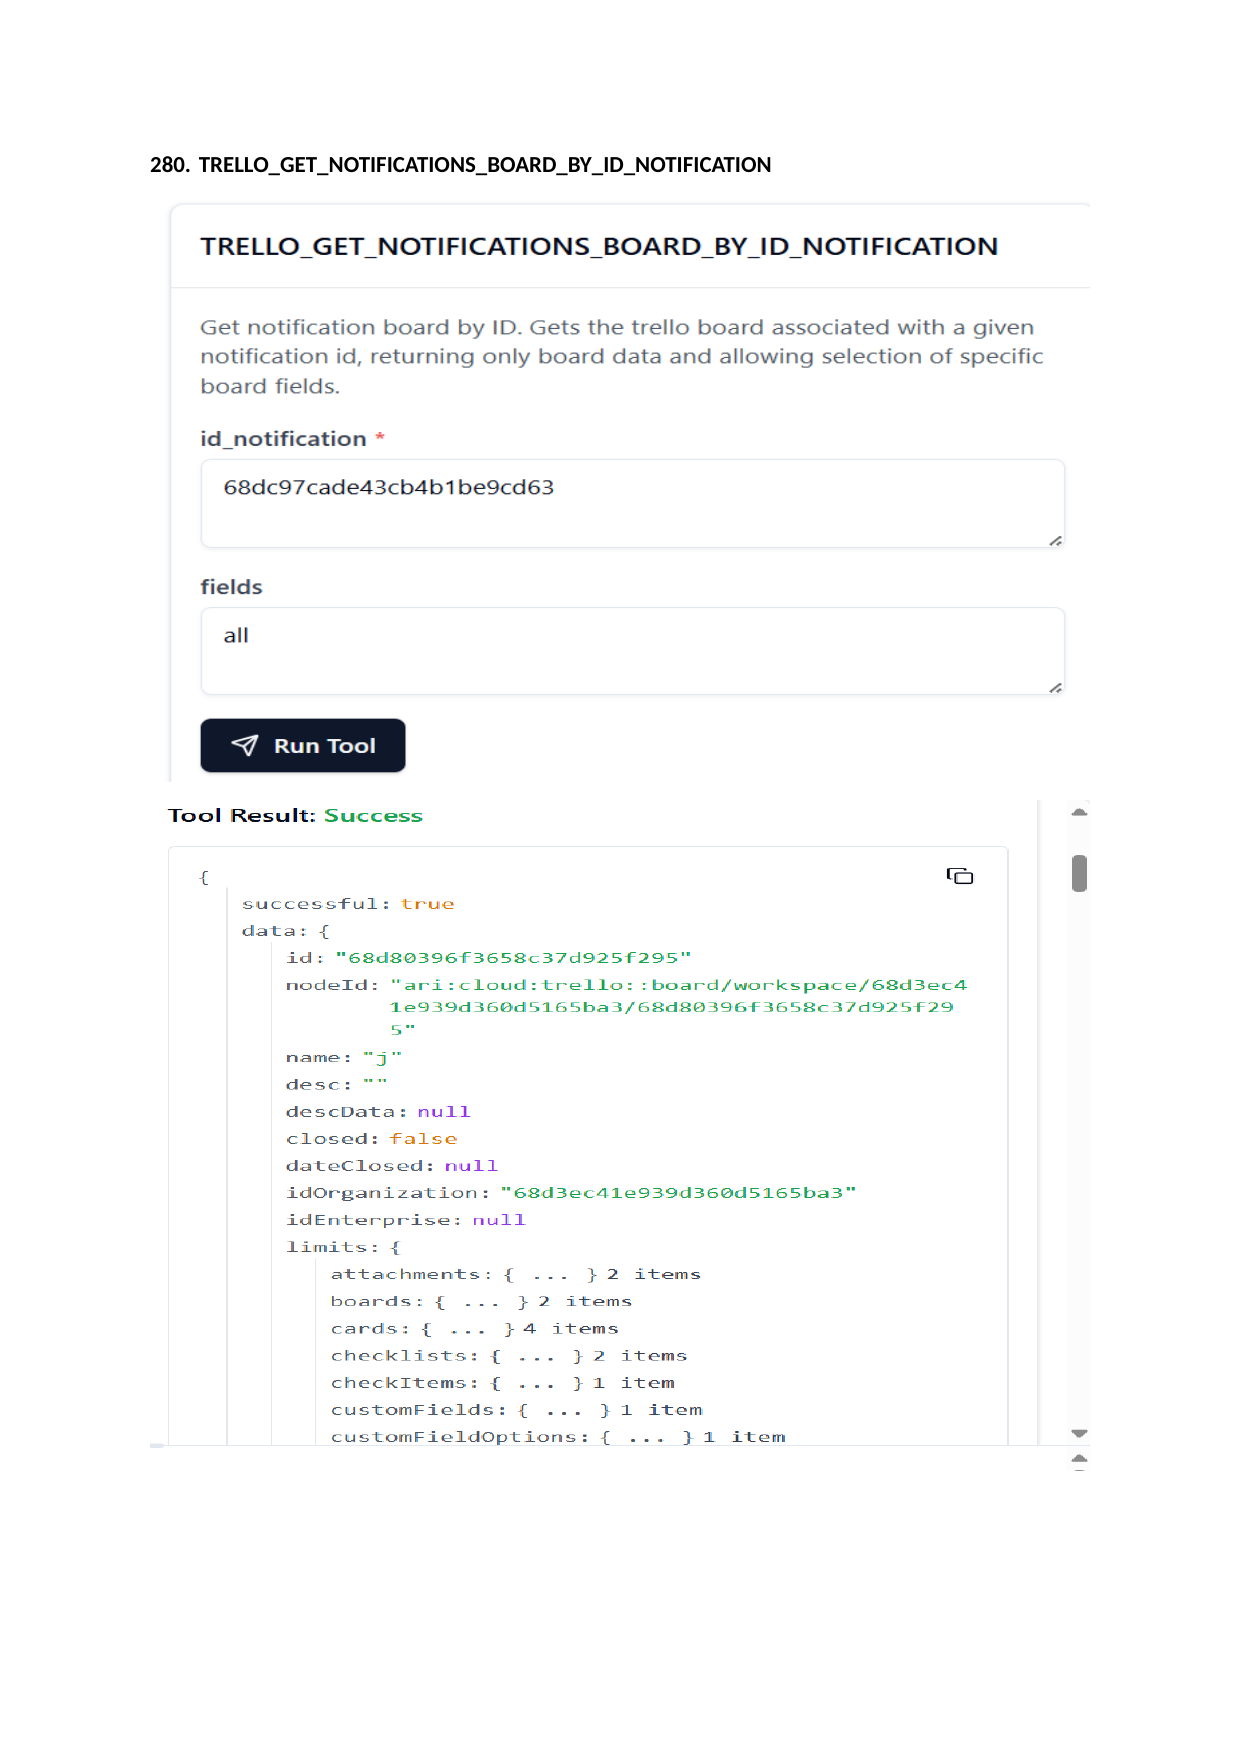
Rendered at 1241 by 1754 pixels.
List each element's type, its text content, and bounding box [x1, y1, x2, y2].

picture [150, 197, 1091, 782]
text 280. TRELLO_GET_NOTIFICATIONS_BOARD_BY_ID_NOTIFICATION [150, 150, 1090, 178]
picture [150, 800, 1091, 1471]
